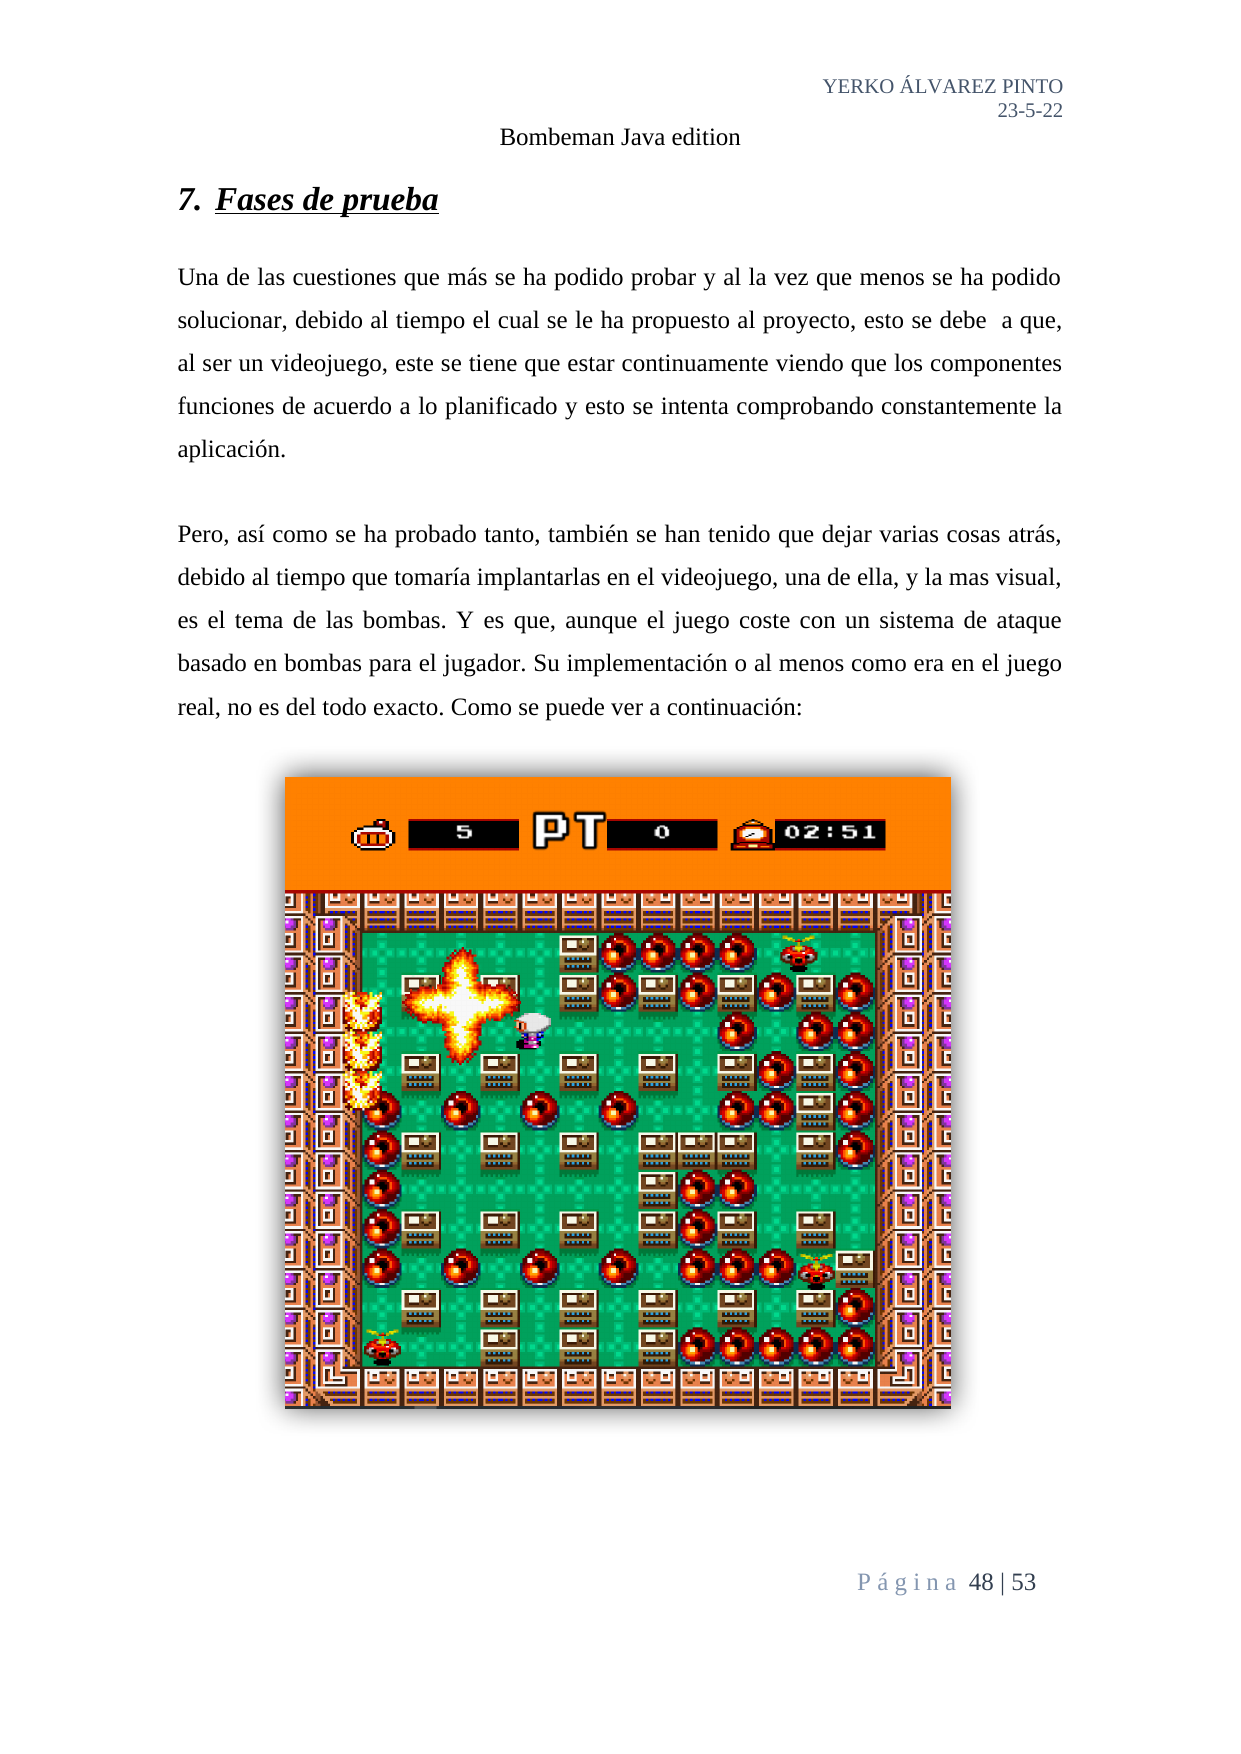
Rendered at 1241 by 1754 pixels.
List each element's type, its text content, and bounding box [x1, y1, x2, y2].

picture [285, 777, 951, 1409]
text Pero, así como se ha probado tanto, también se han tenido que dejar varias cosas atrás, debido al tiempo que tomaría implantarlas en el videojuego, una de ella, y la mas visual, es el tema de las bombas. Y es que, aunque el juego coste con un sistema de ataque basado en bombas para el jugador. Su implementación o al menos como era en el juego real, no es del todo exacto. Como se puede ver a continuación: [177, 519, 1063, 720]
subtitle Fases de prueba [177, 179, 1063, 218]
text Una de las cuestiones que más se ha podido probar y al la vez que menos se ha podido solucionar, debido al tiempo el cual se le ha propuesto al proyecto, esto se debe a que, al ser un videojuego, este se tiene que estar continuamente viendo que los componentes funciones de acuerdo a lo planificado y esto se intenta comprobando constantemente la aplicación. [177, 262, 1063, 463]
